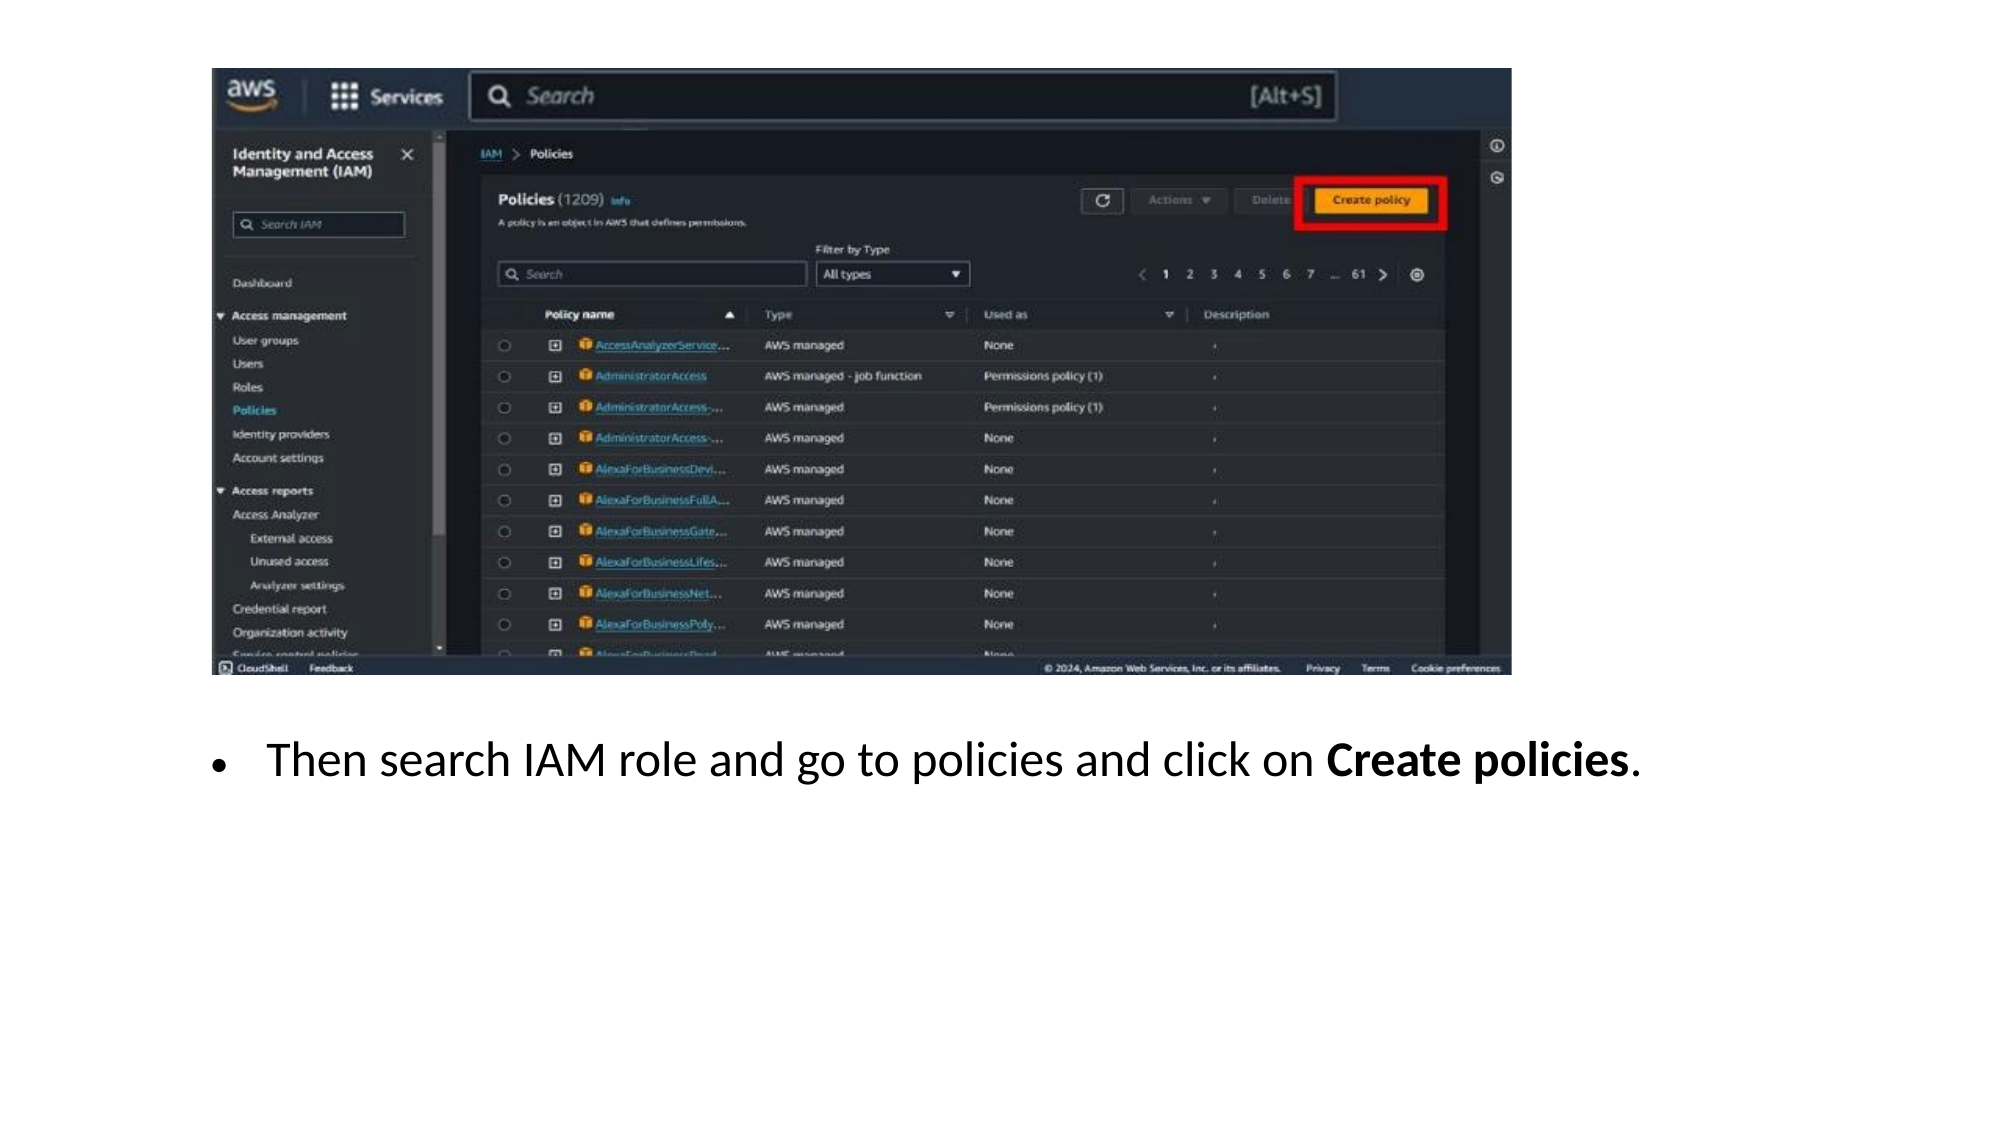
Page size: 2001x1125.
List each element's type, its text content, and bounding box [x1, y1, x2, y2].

picture [211, 68, 1512, 675]
list Then search IAM role and go to policies and click on Create policies. [209, 728, 1920, 789]
